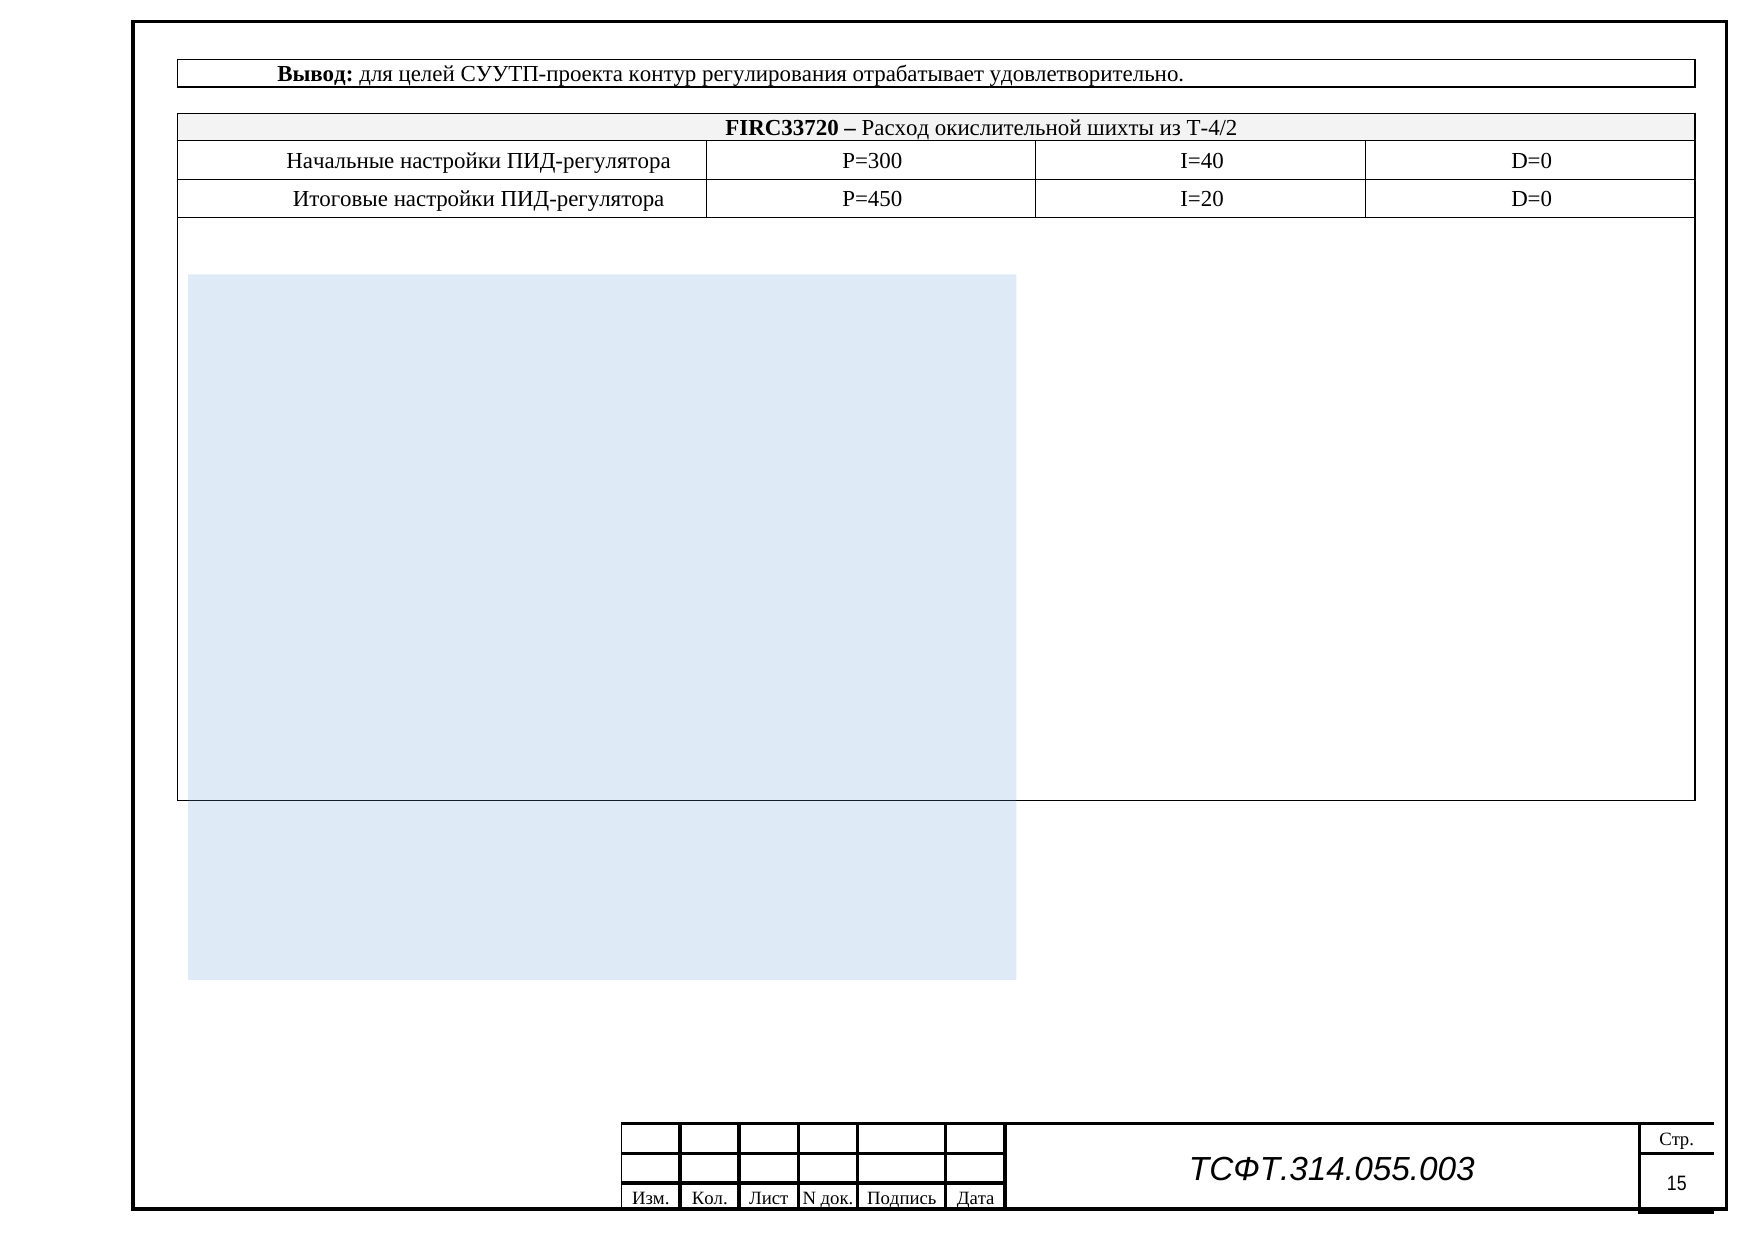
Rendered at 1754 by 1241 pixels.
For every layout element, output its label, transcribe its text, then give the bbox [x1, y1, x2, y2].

table_cell После настройки, в режиме «Автомат»: [178, 218, 1694, 800]
table_header FIRC33720 – Расход окислительной шихты из Т-4/2 [178, 114, 1694, 140]
table_cell Вывод: для целей СУУТП-проекта контур регулирования отрабатывает удовлетворительно. [178, 60, 1694, 86]
table_cell I=20 [1036, 180, 1365, 217]
table_cell Начальные настройки ПИД-регулятора [178, 141, 706, 179]
table_cell D=0 [1366, 180, 1694, 217]
table_cell D=0 [1366, 141, 1694, 179]
table_cell P=300 [707, 141, 1035, 179]
table_cell P=450 [707, 180, 1035, 217]
table_cell I=40 [1036, 141, 1365, 179]
table_cell Итоговые настройки ПИД-регулятора [178, 180, 706, 217]
